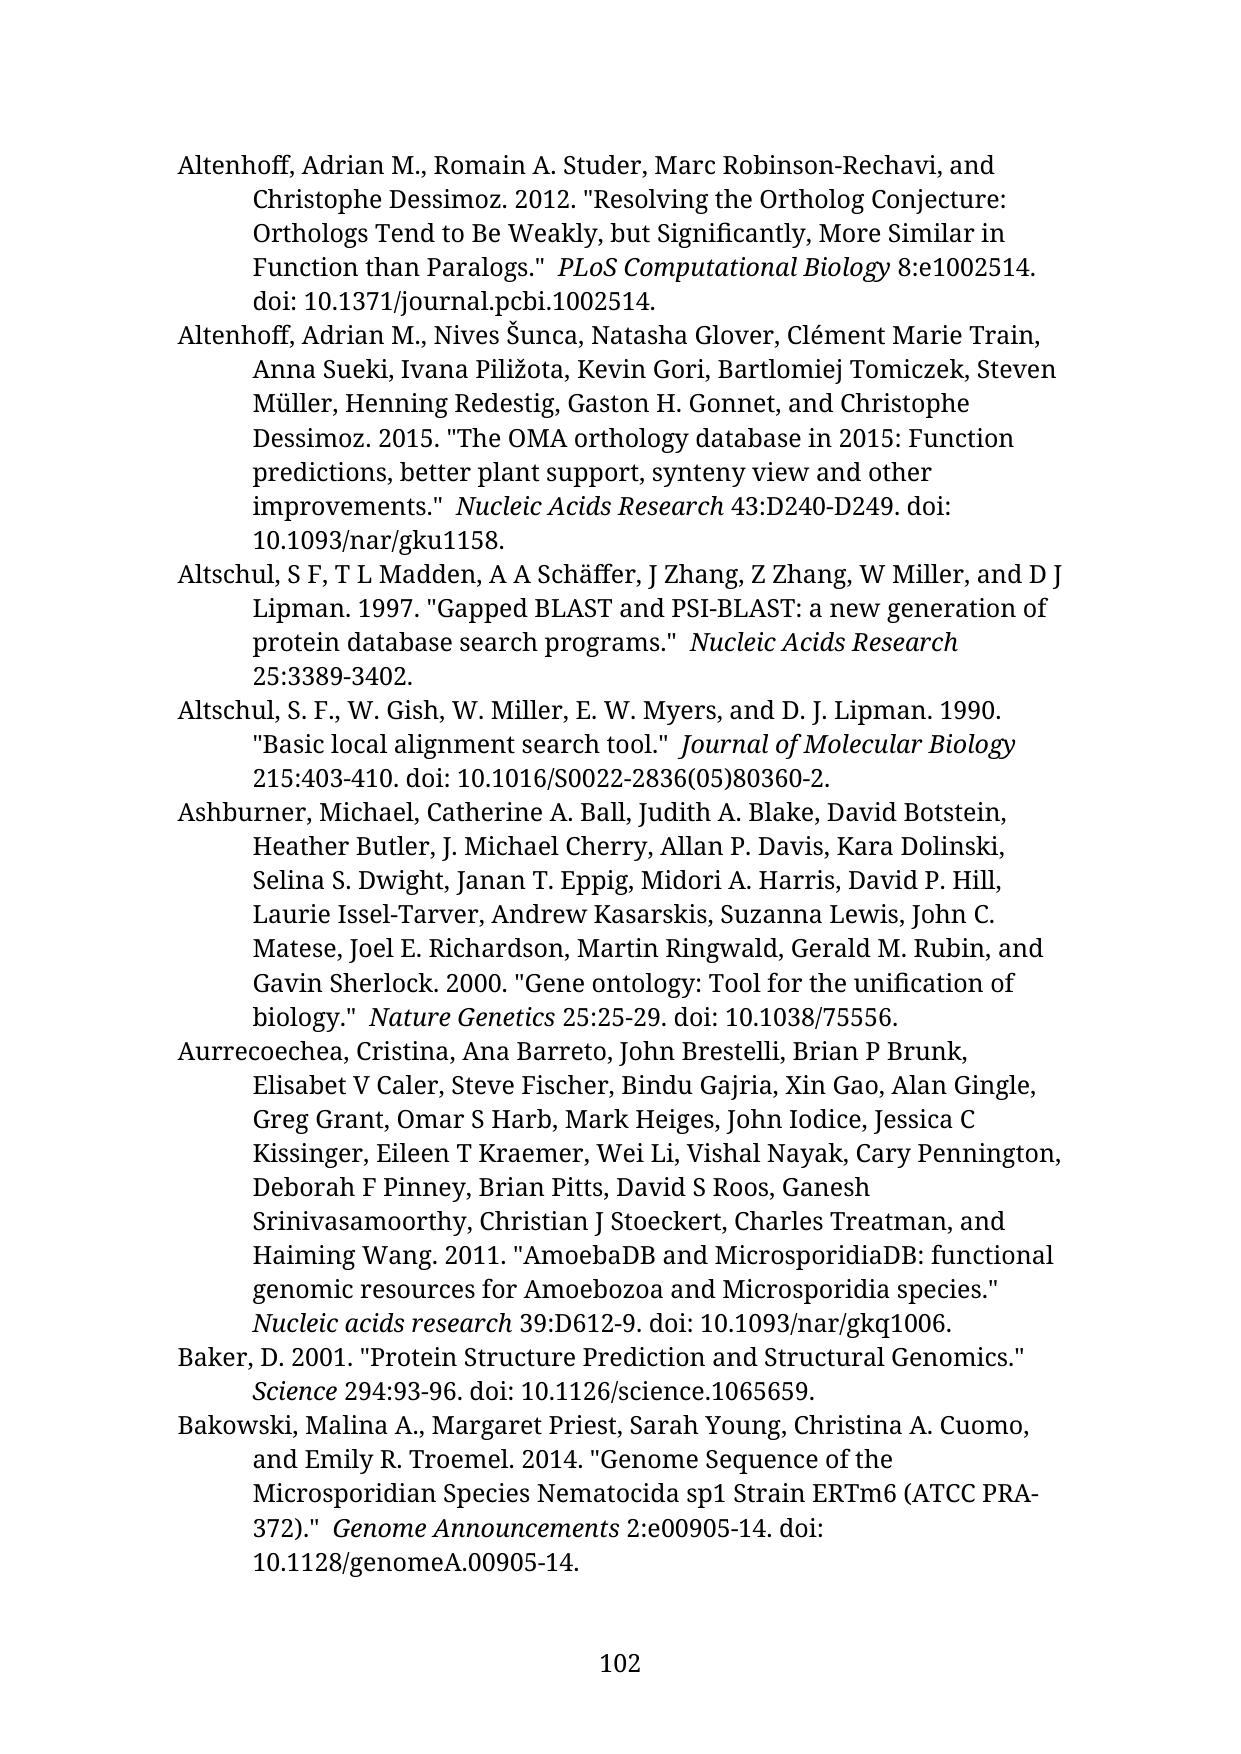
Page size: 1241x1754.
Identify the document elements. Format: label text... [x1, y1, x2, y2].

text Ashburner, Michael, Catherine A. Ball, Judith A. Blake, David Botstein, Heather Butler, J. Michael Cherry, Allan P. Davis, Kara Dolinski, Selina S. Dwight, Janan T. Eppig, Midori A. Harris, David P. Hill, Laurie Issel-Tarver, Andrew Kasarskis, Suzanna Lewis, John C. Matese, Joel E. Richardson, Martin Ringwald, Gerald M. Rubin, and Gavin Sherlock. 2000. "Gene ontology: Tool for the unification of biology." Nature Genetics 25:25-29. doi: 10.1038/75556. [177, 795, 1063, 1033]
text Aurrecoechea, Cristina, Ana Barreto, John Brestelli, Brian P Brunk, Elisabet V Caler, Steve Fischer, Bindu Gajria, Xin Gao, Alan Gingle, Greg Grant, Omar S Harb, Mark Heiges, John Iodice, Jessica C Kissinger, Eileen T Kraemer, Wei Li, Vishal Nayak, Cary Pennington, Deborah F Pinney, Brian Pitts, David S Roos, Ganesh Srinivasamoorthy, Christian J Stoeckert, Charles Treatman, and Haiming Wang. 2011. "AmoebaDB and MicrosporidiaDB: functional genomic resources for Amoebozoa and Microsporidia species." Nucleic acids research 39:D612-9. doi: 10.1093/nar/gkq1006. [177, 1033, 1063, 1340]
text Bakowski, Malina A., Margaret Priest, Sarah Young, Christina A. Cuomo, and Emily R. Troemel. 2014. "Genome Sequence of the Microsporidian Species Nematocida sp1 Strain ERTm6 (ATCC PRA-372)." Genome Announcements 2:e00905-14. doi: 10.1128/genomeA.00905-14. [177, 1408, 1063, 1578]
text Baker, D. 2001. "Protein Structure Prediction and Structural Genomics." Science 294:93-96. doi: 10.1126/science.1065659. [177, 1340, 1063, 1408]
text Altschul, S F, T L Madden, A A Schäffer, J Zhang, Z Zhang, W Miller, and D J Lipman. 1997. "Gapped BLAST and PSI-BLAST: a new generation of protein database search programs." Nucleic Acids Research 25:3389-3402. [177, 556, 1063, 693]
text Altenhoff, Adrian M., Romain A. Studer, Marc Robinson-Rechavi, and Christophe Dessimoz. 2012. "Resolving the Ortholog Conjecture: Orthologs Tend to Be Weakly, but Significantly, More Similar in Function than Paralogs." PLoS Computational Biology 8:e1002514. doi: 10.1371/journal.pcbi.1002514. [177, 148, 1063, 318]
text Altschul, S. F., W. Gish, W. Miller, E. W. Myers, and D. J. Lipman. 1990. "Basic local alignment search tool." Journal of Molecular Biology 215:403-410. doi: 10.1016/S0022-2836(05)80360-2. [177, 693, 1063, 795]
text Altenhoff, Adrian M., Nives Šunca, Natasha Glover, Clément Marie Train, Anna Sueki, Ivana Piližota, Kevin Gori, Bartlomiej Tomiczek, Steven Müller, Henning Redestig, Gaston H. Gonnet, and Christophe Dessimoz. 2015. "The OMA orthology database in 2015: Function predictions, better plant support, synteny view and other improvements." Nucleic Acids Research 43:D240-D249. doi: 10.1093/nar/gku1158. [177, 318, 1063, 556]
